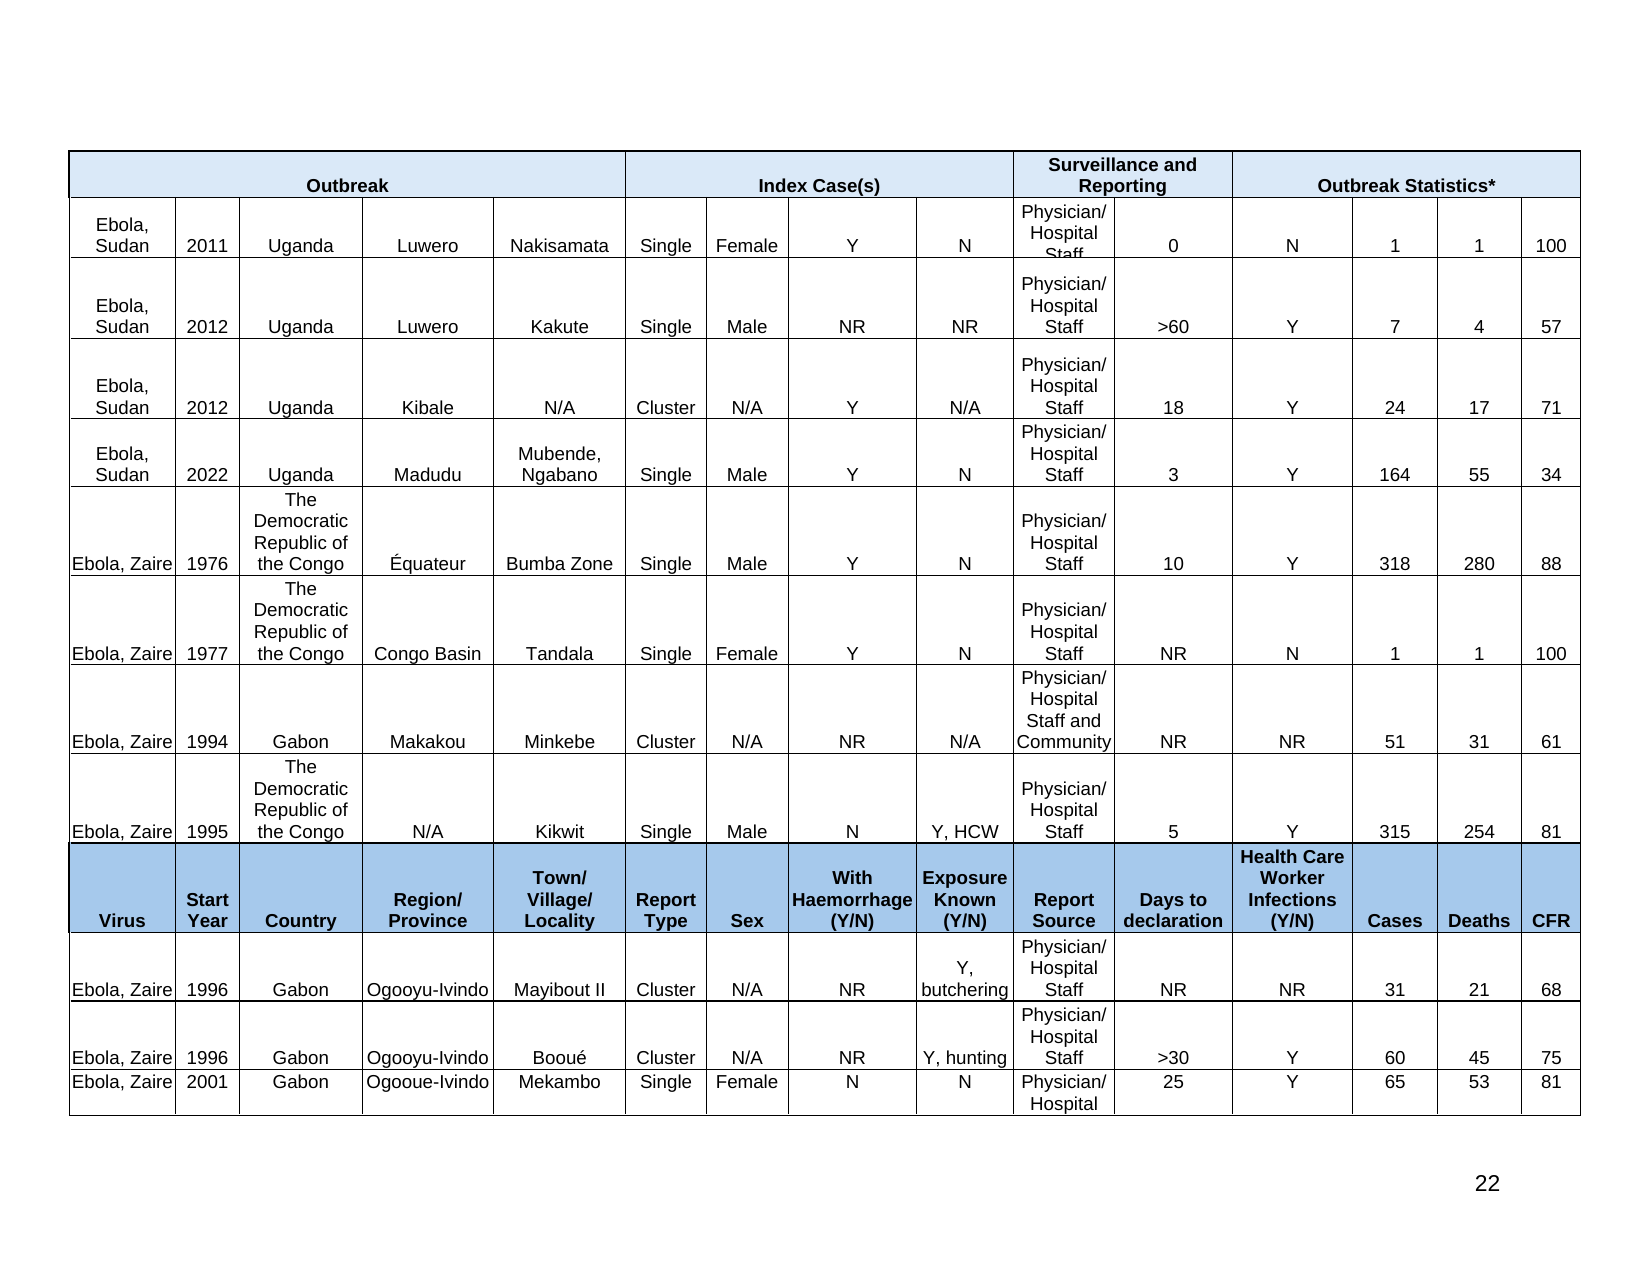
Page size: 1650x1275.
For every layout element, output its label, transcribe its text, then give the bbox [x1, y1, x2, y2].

table_cell The Democratic Republic of the Congo [240, 754, 362, 842]
table_cell 1 [1438, 576, 1521, 664]
table_cell Ebola, Zaire [70, 933, 175, 1000]
table_cell NR [1115, 933, 1232, 1000]
table_cell NR [917, 258, 1013, 337]
table_cell Mekambo [494, 1070, 625, 1114]
table_cell Sex [707, 844, 788, 932]
table_cell Makakou [363, 665, 493, 753]
table_cell Kibale [363, 339, 493, 418]
table_cell Congo Basin [363, 576, 493, 664]
table_cell Ebola, Sudan [70, 198, 175, 257]
table_cell Report Type [626, 844, 706, 932]
table_cell Exposure Known (Y/N) [917, 844, 1013, 932]
table_cell Male [707, 487, 788, 575]
table_cell Male [707, 754, 788, 842]
table_cell N/A [707, 339, 788, 418]
table_cell 45 [1438, 1002, 1521, 1068]
table_cell NR [1233, 665, 1352, 753]
table_cell Health Care Worker Infections (Y/N) [1233, 844, 1352, 932]
table_cell Physician/ Hospital Staff [1014, 487, 1114, 575]
table_cell Y, hunting [917, 1002, 1013, 1068]
table_cell Physician/ Hospital Staff and Community [1014, 665, 1114, 753]
table_cell Booué [494, 1002, 625, 1068]
table_cell NR [789, 933, 916, 1000]
table_cell Single [626, 487, 706, 575]
table_cell 2001 [176, 1070, 239, 1114]
table_cell 34 [1522, 419, 1580, 486]
table_header Outbreak Statistics* [1233, 152, 1580, 197]
table_cell Region/ Province [363, 844, 493, 932]
table_cell Male [707, 258, 788, 337]
table_cell Minkebe [494, 665, 625, 753]
table_cell Ebola, Zaire [70, 665, 175, 753]
table_cell 254 [1438, 754, 1521, 842]
table_cell 21 [1438, 933, 1521, 1000]
table_cell Gabon [240, 933, 362, 1000]
table_cell Y [1233, 419, 1352, 486]
table_cell Uganda [240, 339, 362, 418]
table_cell Y [789, 419, 916, 486]
table_cell 280 [1438, 487, 1521, 575]
table_cell Start Year [176, 844, 239, 932]
table_cell Y [1233, 1070, 1352, 1114]
table_cell Town/ Village/ Locality [494, 844, 625, 932]
table_cell 3 [1115, 419, 1232, 486]
table_cell >30 [1115, 1002, 1232, 1068]
table_cell Ogooue-Ivindo [363, 1070, 493, 1114]
table_cell 31 [1438, 665, 1521, 753]
table_cell Gabon [240, 665, 362, 753]
table_cell NR [789, 665, 916, 753]
table_cell Ebola, Zaire [70, 754, 175, 842]
table_cell Cluster [626, 665, 706, 753]
table_cell Y [1233, 1002, 1352, 1068]
table_cell 2022 [176, 419, 239, 486]
table_cell Days to declaration [1115, 844, 1232, 932]
table_cell Y [1233, 339, 1352, 418]
table_cell 2012 [176, 258, 239, 337]
table_cell 57 [1522, 258, 1580, 337]
table_cell Ebola, Zaire [70, 487, 175, 575]
table_cell 60 [1353, 1002, 1437, 1068]
table_cell Ebola, Zaire [70, 1070, 175, 1114]
table_cell 75 [1522, 1002, 1580, 1068]
table_cell 1977 [176, 576, 239, 664]
table_cell 1 [1438, 198, 1521, 257]
table_cell Madudu [363, 419, 493, 486]
table_cell NR [789, 258, 916, 337]
table_cell Mubende, Ngabano [494, 419, 625, 486]
table_cell 51 [1353, 665, 1437, 753]
table_cell N/A [917, 339, 1013, 418]
table_cell 17 [1438, 339, 1521, 418]
table_cell 315 [1353, 754, 1437, 842]
table_cell Male [707, 419, 788, 486]
table_cell Kakute [494, 258, 625, 337]
table_cell Single [626, 1070, 706, 1114]
table_cell 2012 [176, 339, 239, 418]
table_cell 4 [1438, 258, 1521, 337]
table_cell Y, butchering [917, 933, 1013, 1000]
table_cell Nakisamata [494, 198, 625, 257]
table_cell NR [1233, 933, 1352, 1000]
table_cell 318 [1353, 487, 1437, 575]
table_cell Cluster [626, 1002, 706, 1068]
table_cell 1994 [176, 665, 239, 753]
table_cell N [917, 1070, 1013, 1114]
table_cell Single [626, 258, 706, 337]
table_cell 81 [1522, 1070, 1580, 1114]
table_cell Y [1233, 487, 1352, 575]
table_cell 2011 [176, 198, 239, 257]
table_cell The Democratic Republic of the Congo [240, 487, 362, 575]
table_cell N/A [707, 665, 788, 753]
table_cell N/A [707, 933, 788, 1000]
table_cell Cases [1353, 844, 1437, 932]
table_cell Ebola, Sudan [70, 258, 175, 337]
table_cell Ogooyu-Ivindo [363, 1002, 493, 1068]
table_cell Ebola, Zaire [70, 576, 175, 664]
table_cell 55 [1438, 419, 1521, 486]
table_cell Cluster [626, 339, 706, 418]
table_cell Physician/ Hospital Staff [1014, 419, 1114, 486]
table_cell Luwero [363, 198, 493, 257]
table_cell N/A [707, 1002, 788, 1068]
table_cell N/A [917, 665, 1013, 753]
table_cell N/A [494, 339, 625, 418]
table_cell Gabon [240, 1002, 362, 1068]
table_cell Cluster [626, 933, 706, 1000]
table_cell NR [789, 1002, 916, 1068]
table_cell Physician/ Hospital Staff [1014, 198, 1114, 257]
table_cell 1995 [176, 754, 239, 842]
table_cell Y, HCW [917, 754, 1013, 842]
table_cell Single [626, 576, 706, 664]
table_cell 65 [1353, 1070, 1437, 1114]
table_cell Tandala [494, 576, 625, 664]
table_cell 24 [1353, 339, 1437, 418]
table_cell With Haemorrhage (Y/N) [789, 844, 916, 932]
table_cell Country [240, 844, 362, 932]
table_cell Female [707, 198, 788, 257]
table_cell Female [707, 1070, 788, 1114]
table_cell N [789, 1070, 916, 1114]
table_cell 68 [1522, 933, 1580, 1000]
table_cell 5 [1115, 754, 1232, 842]
table_cell Y [789, 339, 916, 418]
table_cell 7 [1353, 258, 1437, 337]
table_cell Équateur [363, 487, 493, 575]
table_cell NR [1115, 576, 1232, 664]
table_cell Uganda [240, 258, 362, 337]
table_cell Gabon [240, 1070, 362, 1114]
table_cell N [917, 419, 1013, 486]
table_cell 88 [1522, 487, 1580, 575]
table_cell 1 [1353, 198, 1437, 257]
table_cell CFR [1522, 844, 1580, 932]
table_cell Physician/ Hospital Staff [1014, 258, 1114, 337]
table_cell 25 [1115, 1070, 1232, 1114]
table_cell 0 [1115, 198, 1232, 257]
table_cell 1996 [176, 933, 239, 1000]
table_header Surveillance and Reporting [1014, 152, 1232, 197]
table_header Index Case(s) [626, 152, 1013, 197]
table_cell 61 [1522, 665, 1580, 753]
table_cell Single [626, 198, 706, 257]
table_cell Single [626, 419, 706, 486]
table_cell Kikwit [494, 754, 625, 842]
table_cell Ebola, Sudan [70, 339, 175, 418]
table_cell Bumba Zone [494, 487, 625, 575]
table_cell Physician/ Hospital Staff [1014, 339, 1114, 418]
table_cell Single [626, 754, 706, 842]
table_cell Physician/ Hospital Staff [1014, 1070, 1114, 1114]
table_cell Uganda [240, 198, 362, 257]
table_cell Deaths [1438, 844, 1521, 932]
table_cell Luwero [363, 258, 493, 337]
table_cell Mayibout II [494, 933, 625, 1000]
table_cell Physician/ Hospital Staff [1014, 1002, 1114, 1068]
table_cell 100 [1522, 576, 1580, 664]
table_cell N [1233, 198, 1352, 257]
table_cell 164 [1353, 419, 1437, 486]
table_cell Y [1233, 754, 1352, 842]
table_cell 100 [1522, 198, 1580, 257]
table_cell Ebola, Zaire [70, 1001, 175, 1068]
table_cell Virus [70, 843, 175, 932]
table_cell 1996 [176, 1002, 239, 1068]
table_cell 31 [1353, 933, 1437, 1000]
table_cell NR [1115, 665, 1232, 753]
table_cell The Democratic Republic of the Congo [240, 576, 362, 664]
table_cell Y [1233, 258, 1352, 337]
table_cell N/A [363, 754, 493, 842]
table_cell 10 [1115, 487, 1232, 575]
table_cell Y [789, 198, 916, 257]
table_cell 81 [1522, 754, 1580, 842]
table_cell Physician/ Hospital Staff [1014, 933, 1114, 1000]
table_cell 71 [1522, 339, 1580, 418]
table_cell N [917, 487, 1013, 575]
table_cell Report Source [1014, 844, 1114, 932]
table_cell Ogooyu-Ivindo [363, 933, 493, 1000]
table_cell N [789, 754, 916, 842]
table_cell N [1233, 576, 1352, 664]
table_cell 53 [1438, 1070, 1521, 1114]
table_cell Y [789, 576, 916, 664]
table_cell Y [789, 487, 916, 575]
table_cell Physician/ Hospital Staff [1014, 576, 1114, 664]
table_cell N [917, 576, 1013, 664]
table_header Outbreak [70, 152, 625, 197]
table_cell Ebola, Sudan [70, 419, 175, 486]
table_cell Uganda [240, 419, 362, 486]
table_cell N [917, 198, 1013, 257]
table_cell >60 [1115, 258, 1232, 337]
table_cell Physician/ Hospital Staff [1014, 754, 1114, 842]
table_cell 1 [1353, 576, 1437, 664]
table_cell 18 [1115, 339, 1232, 418]
table_cell 1976 [176, 487, 239, 575]
table_cell Female [707, 576, 788, 664]
